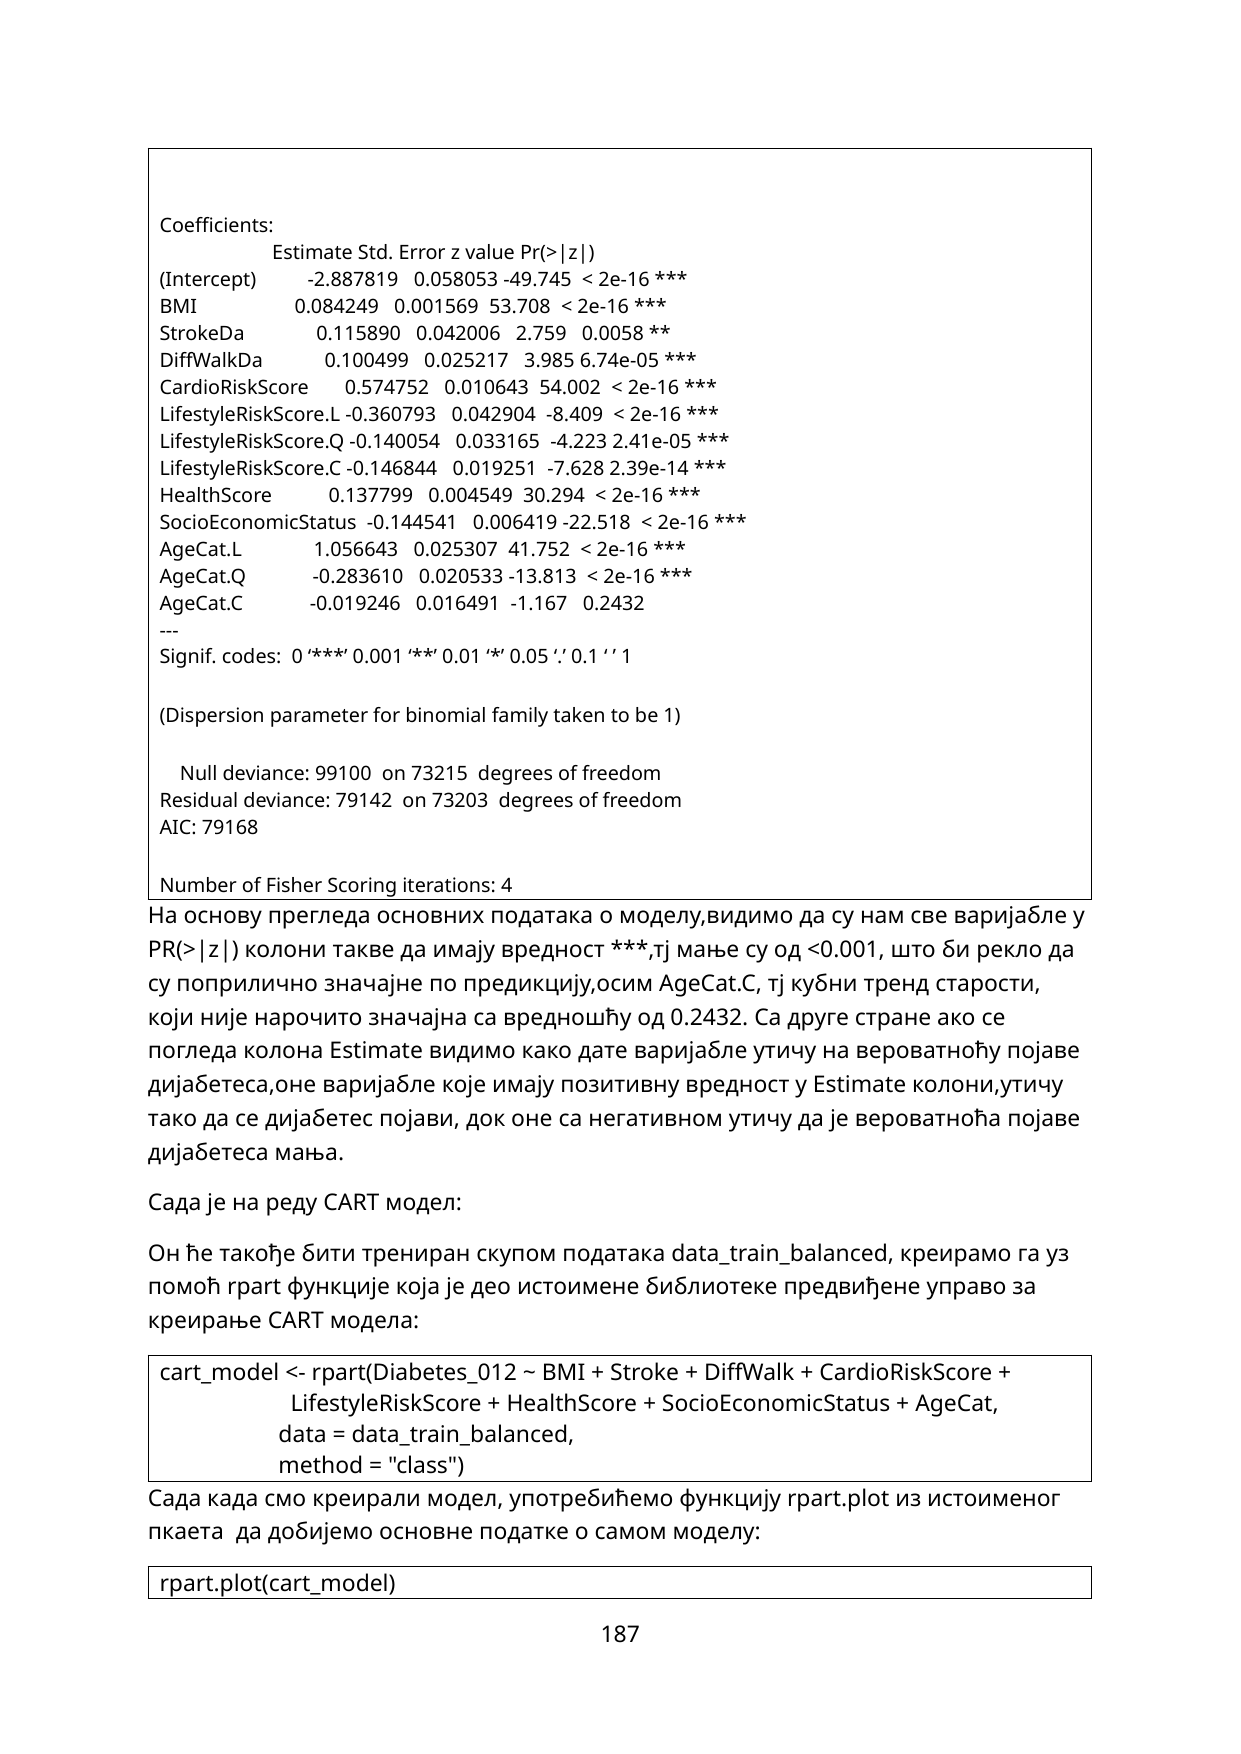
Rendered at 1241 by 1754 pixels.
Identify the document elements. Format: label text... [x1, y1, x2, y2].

text На основу прегледа основних података о моделу,видимо да су нам све варијабле у PR(>|z|) колони такве да имају вредност ***,тј мање су од <0.001, што би рекло да су поприлично значајне по предикцију,осим AgeCat.C, тј кубни тренд старости, који није нарочито значајна са вредношћу од 0.2432. Са друге стране ако се погледа колона Estimate видимо како дате варијабле утичу на вероватноћу појаве дијабетеса,оне варијабле које имају позитивну вредност у Estimate колони,утичу тако да се дијабетес појави, док оне са негативном утичу да је вероватноћа појаве дијабетеса мања. [148, 899, 1093, 1167]
text Он ће такође бити трениран скупом података data_train_balanced, креирамо га уз помоћ rpart функције која је део истоимене библиотеке предвиђене управо за креирање CART модела: [148, 1237, 1093, 1335]
text Сада је на реду CART модел: [148, 1186, 1093, 1217]
table_header cart_model <- rpart(Diabetes_012 ~ BMI + Stroke + DiffWalk + CardioRiskScore + LifestyleRiskScore + HealthScore + SocioEconomicStatus + AgeCat, data = data_train_balanced, method = "class") [149, 1356, 1091, 1481]
text Сада када смо креирали модел, употребићемо функцију rpart.plot из истоименог пкаета да добијемо основне податке о самом моделу: [148, 1482, 1093, 1547]
table_header rpart.plot(cart_model) [149, 1567, 1091, 1598]
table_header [149, 149, 1091, 898]
